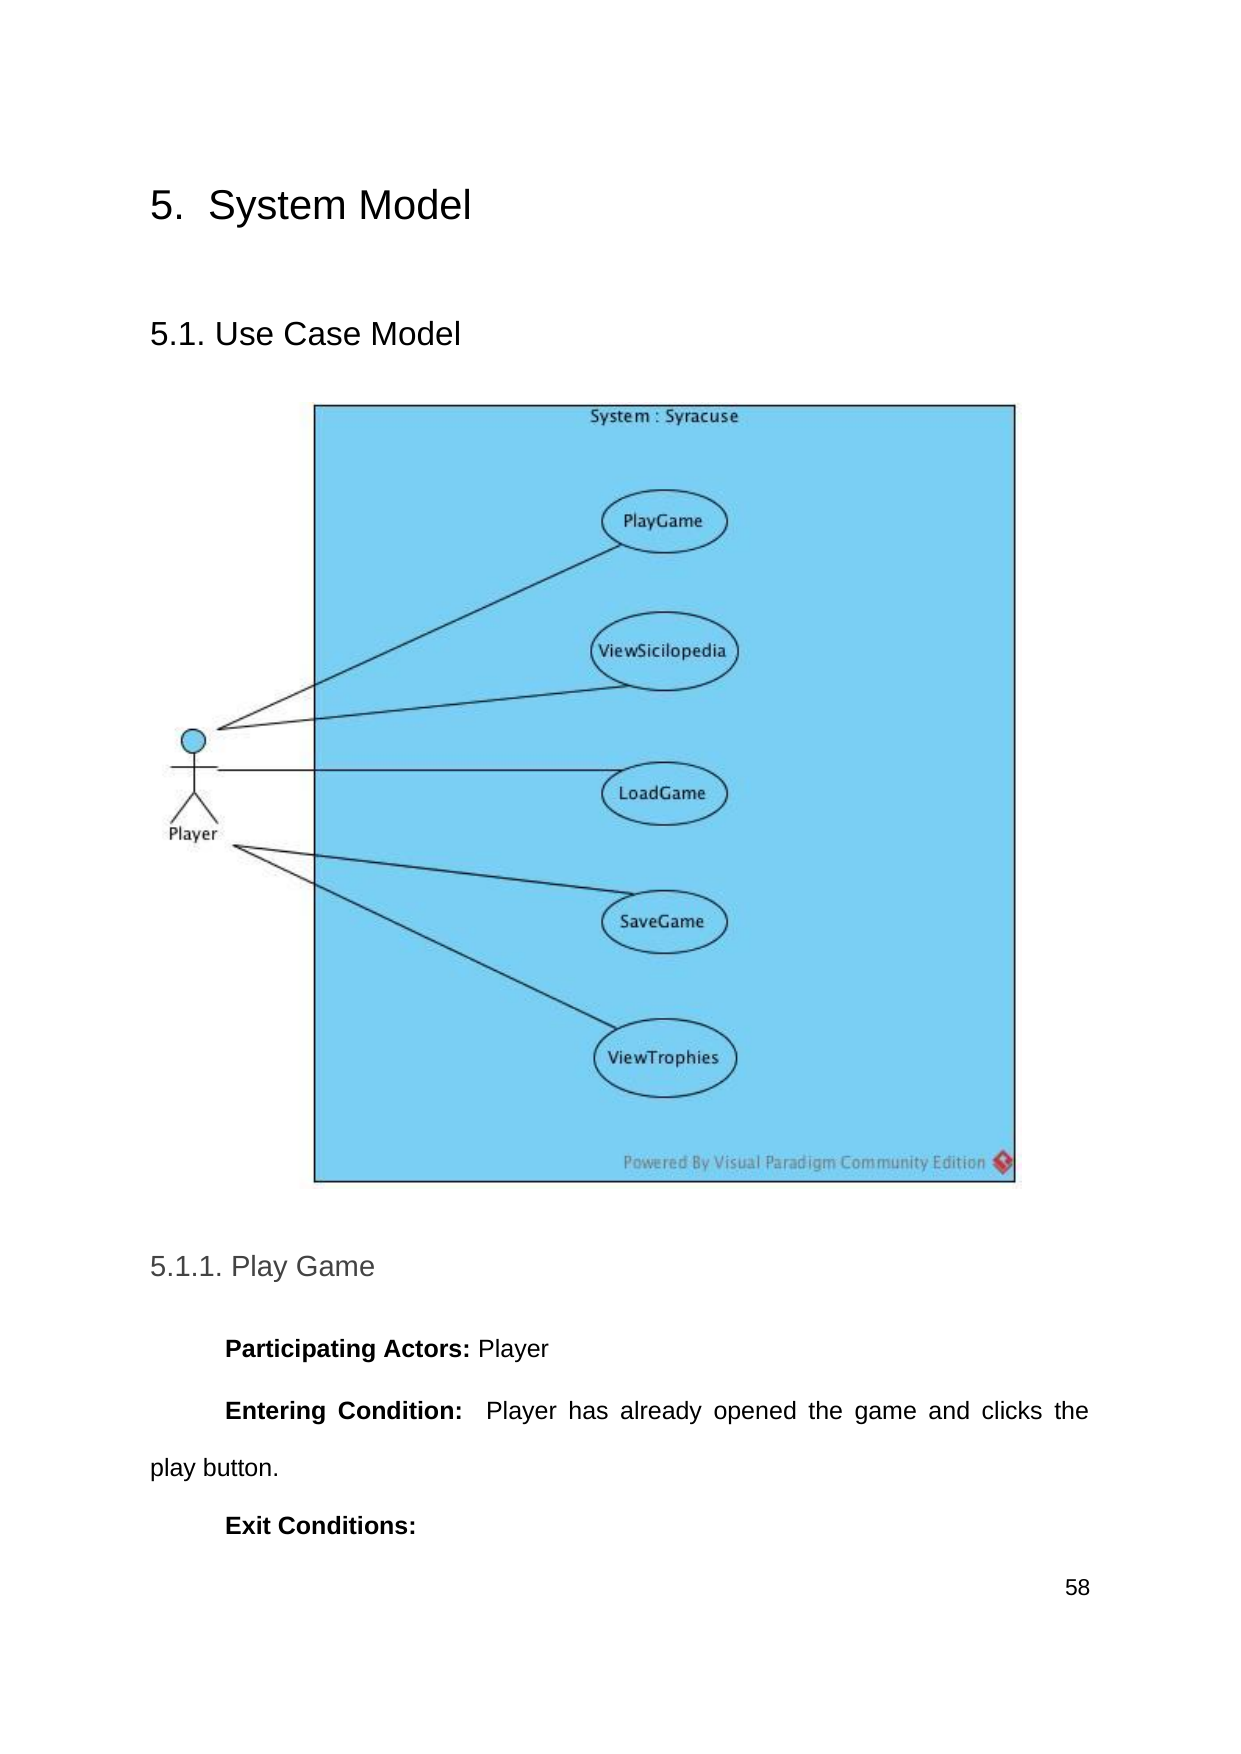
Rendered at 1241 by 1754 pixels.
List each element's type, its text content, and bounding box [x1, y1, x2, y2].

subtitle 5.1.1. Play Game [150, 1248, 1090, 1282]
picture [150, 402, 1022, 1189]
subtitle 5. System Model [150, 180, 1090, 228]
text Participating Actors: Player [150, 1333, 1090, 1362]
subtitle 5.1. Use Case Model [150, 313, 1090, 352]
text Exit Conditions: [150, 1511, 1090, 1539]
text Entering Condition: Player has already opened the game and clicks the play button. [150, 1396, 1090, 1482]
